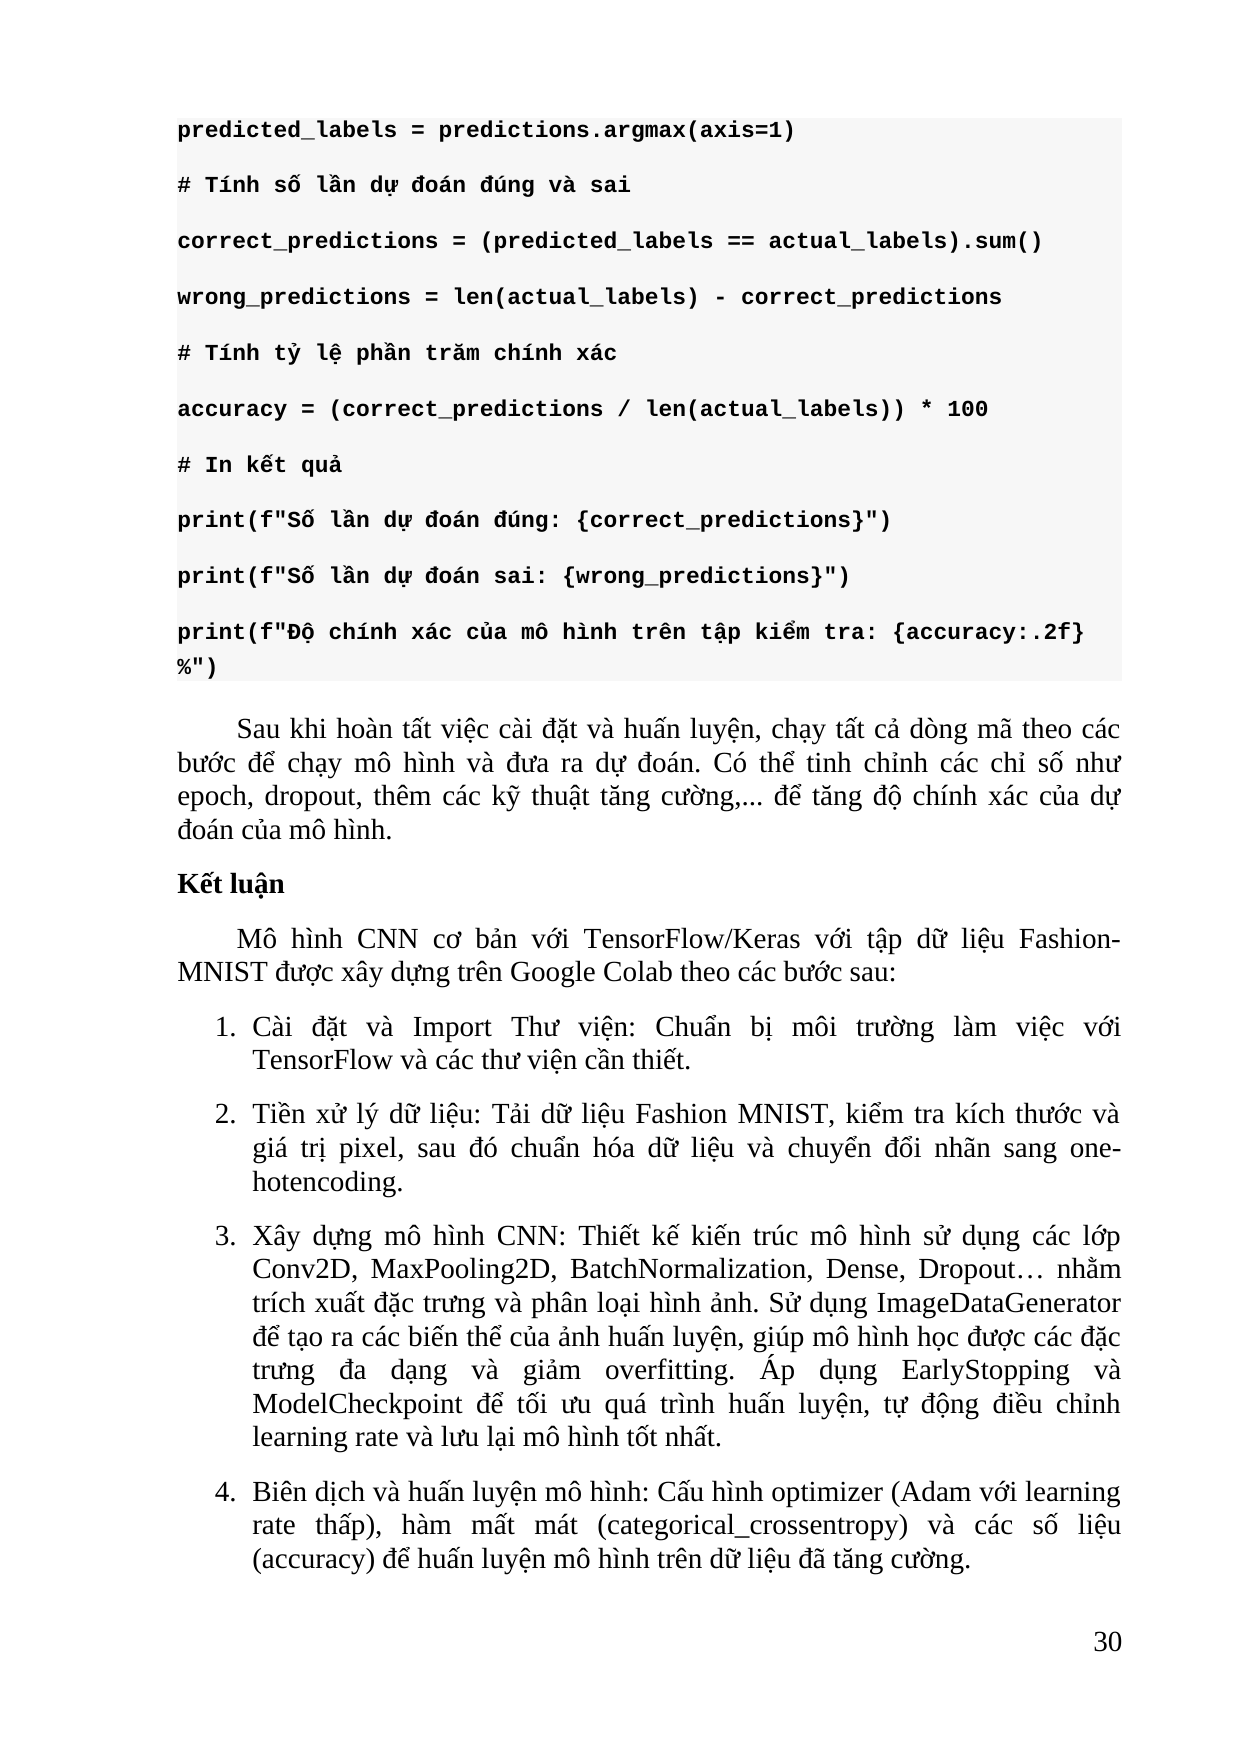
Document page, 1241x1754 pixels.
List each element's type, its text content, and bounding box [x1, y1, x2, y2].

text Sau khi hoàn tất việc cài đặt và huấn luyện, chạy tất cả dòng mã theo các bước để chạy mô hình và đưa ra dự đoán. Có thể tinh chỉnh các chỉ số như epoch, dropout, thêm các kỹ thuật tăng cường,... để tăng độ chính xác của dự đoán của mô hình. [177, 711, 1122, 846]
text # Tính tỷ lệ phần trăm chính xác [177, 341, 1122, 367]
text wrong_predictions = len(actual_labels) - correct_predictions [177, 286, 1122, 311]
text Kết luận [177, 866, 1122, 900]
list Biên dịch và huấn luyện mô hình: Cấu hình optimizer (Adam với learning rate thấp), hàm mất mát (categorical_crossentropy) và các số liệu (accuracy) để huấn luyện mô hình trên dữ liệu đã tăng cường. [214, 1474, 1122, 1574]
text Mô hình CNN cơ bản với TensorFlow/Keras với tập dữ liệu Fashion-MNIST được xây dựng trên Google Colab theo các bước sau: [177, 921, 1122, 988]
text print(f"Số lần dự đoán đúng: {correct_predictions}") [177, 509, 1122, 535]
text # Tính số lần dự đoán đúng và sai [177, 174, 1122, 200]
text predicted_labels = predictions.argmax(axis=1) [177, 118, 1122, 144]
text correct_predictions = (predicted_labels == actual_labels).sum() [177, 230, 1122, 256]
text accuracy = (correct_predictions / len(actual_labels)) * 100 [177, 397, 1122, 423]
list Xây dựng mô hình CNN: Thiết kế kiến trúc mô hình sử dụng các lớp Conv2D, MaxPooling2D, BatchNormalization, Dense, Dropout… nhằm trích xuất đặc trưng và phân loại hình ảnh. Sử dụng ImageDataGenerator để tạo ra các biến thể của ảnh huấn luyện, giúp mô hình học được các đặc trưng đa dạng và giảm overfitting. Áp dụng EarlyStopping và ModelCheckpoint để tối ưu quá trình huấn luyện, tự động điều chỉnh learning rate và lưu lại mô hình tốt nhất. [214, 1218, 1122, 1453]
list Cài đặt và Import Thư viện: Chuẩn bị môi trường làm việc với TensorFlow và các thư viện cần thiết. [214, 1009, 1122, 1076]
text print(f"Số lần dự đoán sai: {wrong_predictions}") [177, 565, 1122, 591]
list Tiền xử lý dữ liệu: Tải dữ liệu Fashion MNIST, kiểm tra kích thước và giá trị pixel, sau đó chuẩn hóa dữ liệu và chuyển đổi nhãn sang one-hotencoding. [214, 1097, 1122, 1197]
text # In kết quả [177, 453, 1122, 479]
text print(f"Độ chính xác của mô hình trên tập kiểm tra: {accuracy:.2f}%") [177, 621, 1122, 681]
